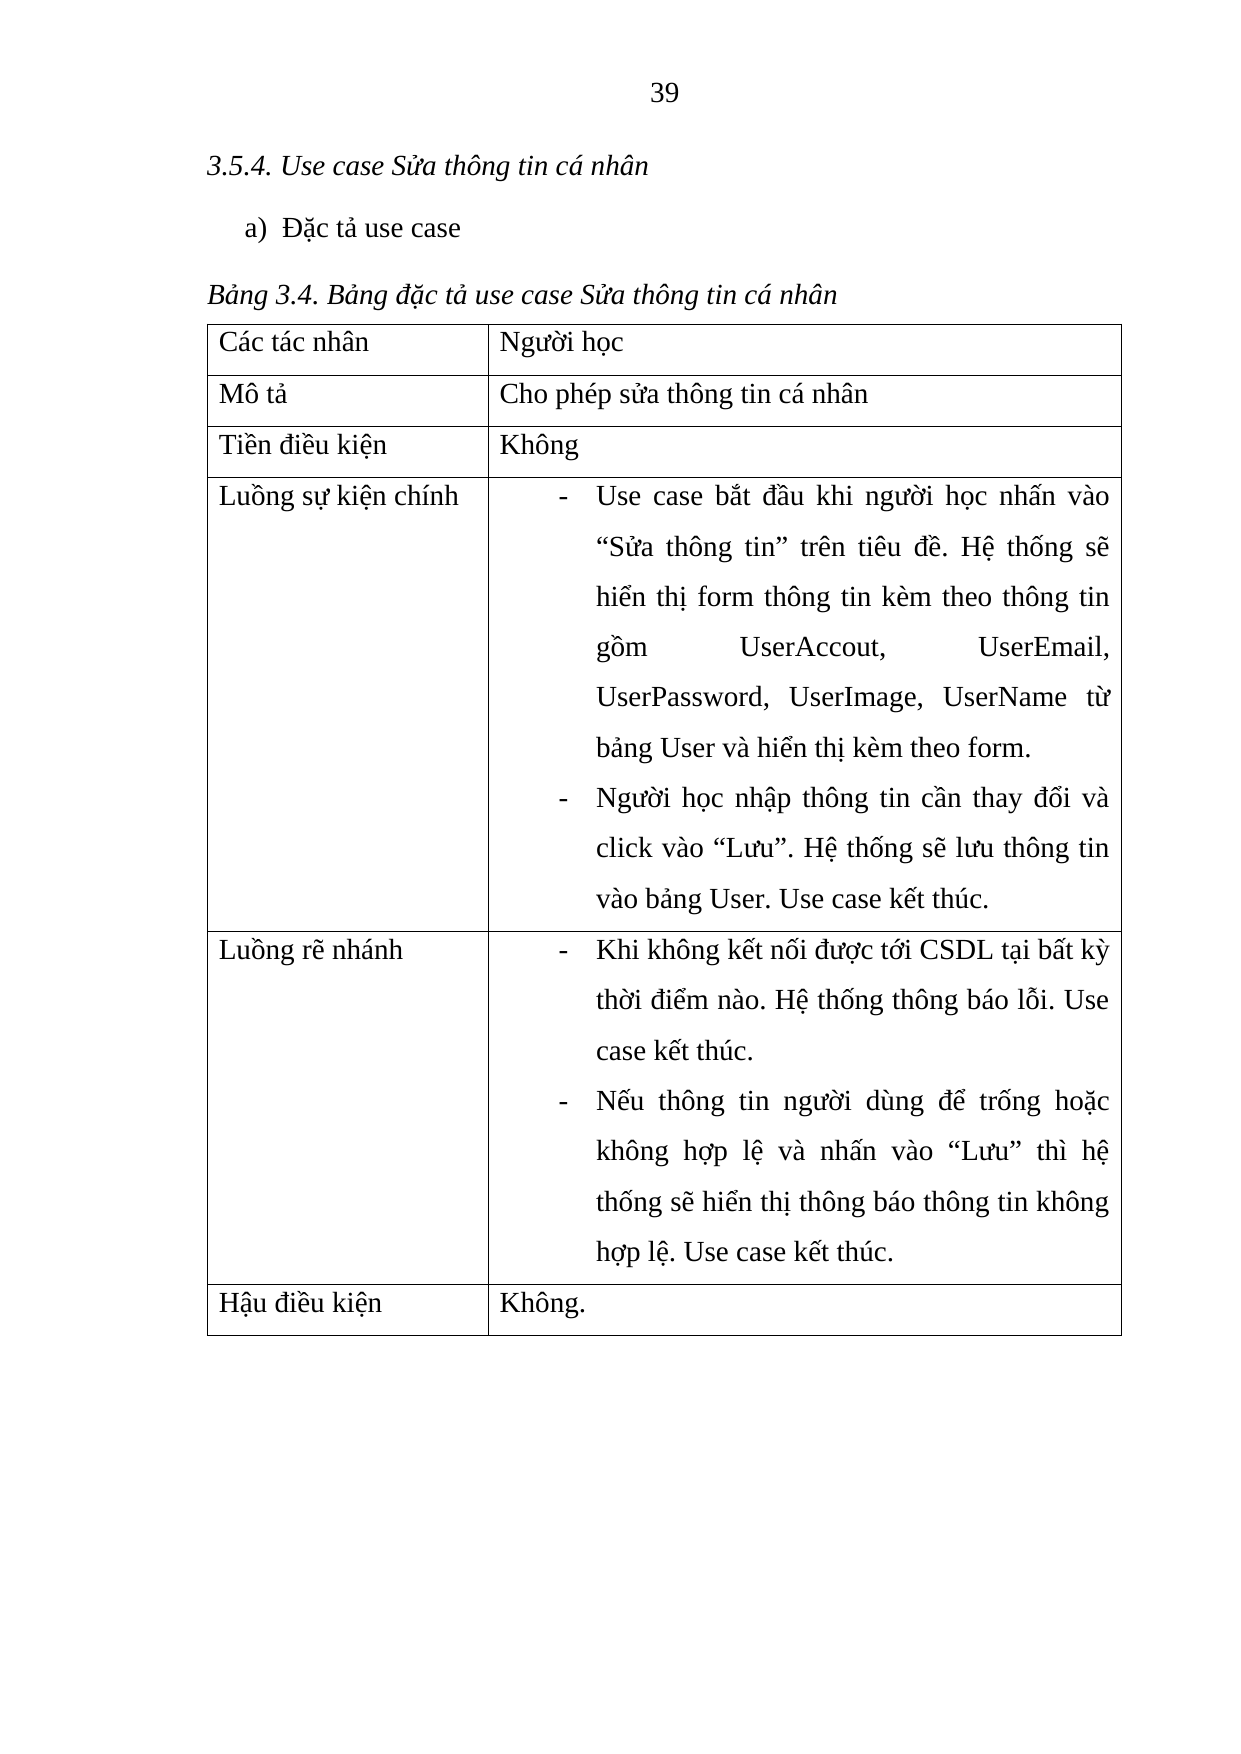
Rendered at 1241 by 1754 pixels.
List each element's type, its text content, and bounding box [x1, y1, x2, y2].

table_cell Không. [489, 1285, 1121, 1335]
list Đặc tả use case [244, 211, 1122, 244]
table_cell Mô tả [208, 376, 488, 426]
table_header Người học [489, 325, 1121, 375]
table_cell Hậu điều kiện [208, 1285, 488, 1335]
table_cell Khi không kết nối được tới CSDL tại bất kỳ thời điểm nào. Hệ thống thông báo lỗi. Use case kết thúc. Nếu thông tin người dùng để trống hoặc không hợp lệ và nhấn vào “Lưu” thì hệ thống sẽ hiển thị thông báo thông tin không hợp lệ. Use case kết thúc. [489, 932, 1121, 1284]
table_cell Không [489, 427, 1121, 477]
table_header Các tác nhân [208, 325, 488, 375]
table_cell Luồng rẽ nhánh [208, 932, 488, 1284]
table_cell Cho phép sửa thông tin cá nhân [489, 376, 1121, 426]
subtitle Use case Sửa thông tin cá nhân [207, 148, 1122, 181]
table_cell Tiền điều kiện [208, 427, 488, 477]
table_cell Use case bắt đầu khi người học nhấn vào “Sửa thông tin” trên tiêu đề. Hệ thống sẽ hiển thị form thông tin kèm theo thông tin gồm UserAccout, UserEmail, UserPassword, UserImage, UserName từ bảng User và hiển thị kèm theo form. Người học nhập thông tin cần thay đổi và click vào “Lưu”. Hệ thống sẽ lưu thông tin vào bảng User. Use case kết thúc. [489, 478, 1121, 931]
text Bảng 3.4. Bảng đặc tả use case Sửa thông tin cá nhân [207, 277, 1122, 311]
table_cell Luồng sự kiện chính [208, 478, 488, 931]
